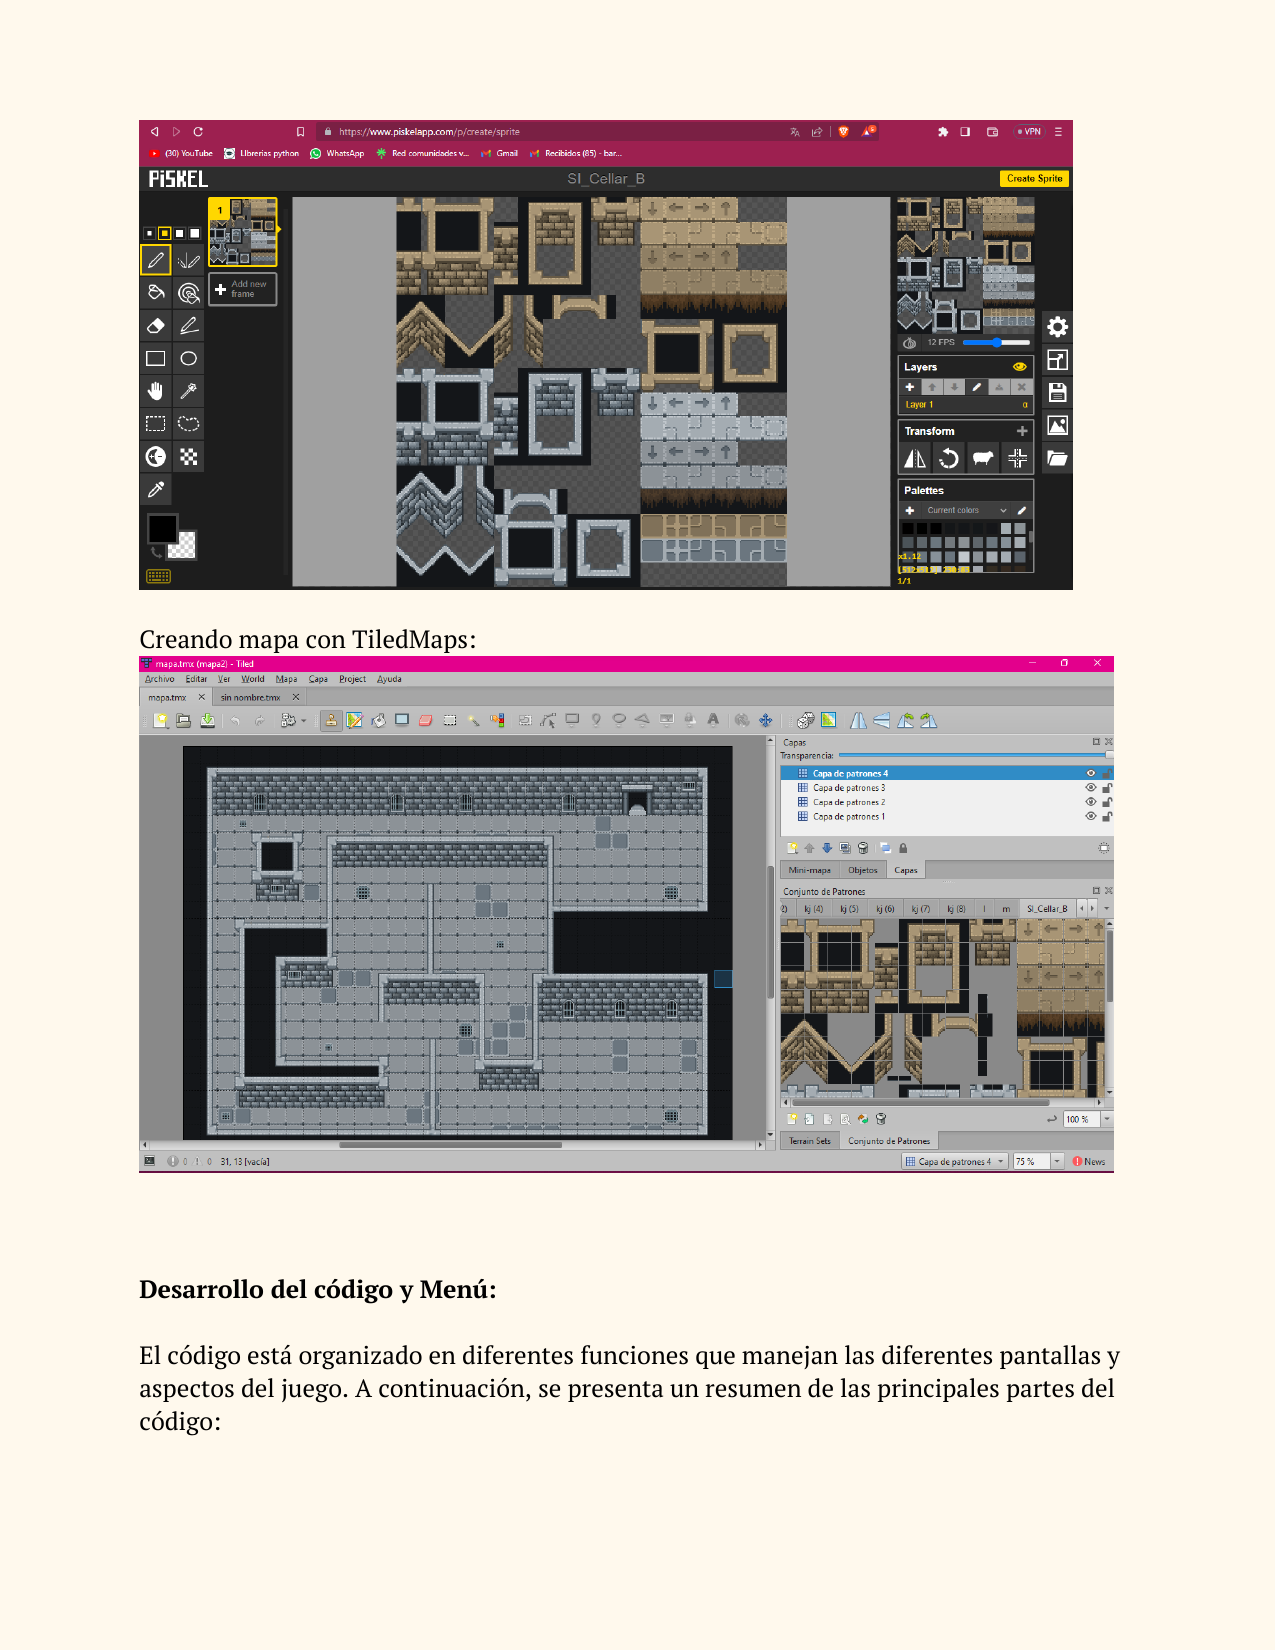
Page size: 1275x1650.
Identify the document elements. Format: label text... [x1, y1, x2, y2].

text Creando mapa con TiledMaps: [139, 623, 1127, 656]
picture [139, 120, 1073, 590]
picture [139, 656, 1114, 1173]
text El código está organizado en diferentes funciones que manejan las diferentes pantallas y aspectos del juego. A continuación, se presenta un resumen de las principales partes del código: [139, 1338, 1127, 1438]
text Desarrollo del código y Menú: [139, 1272, 1127, 1305]
